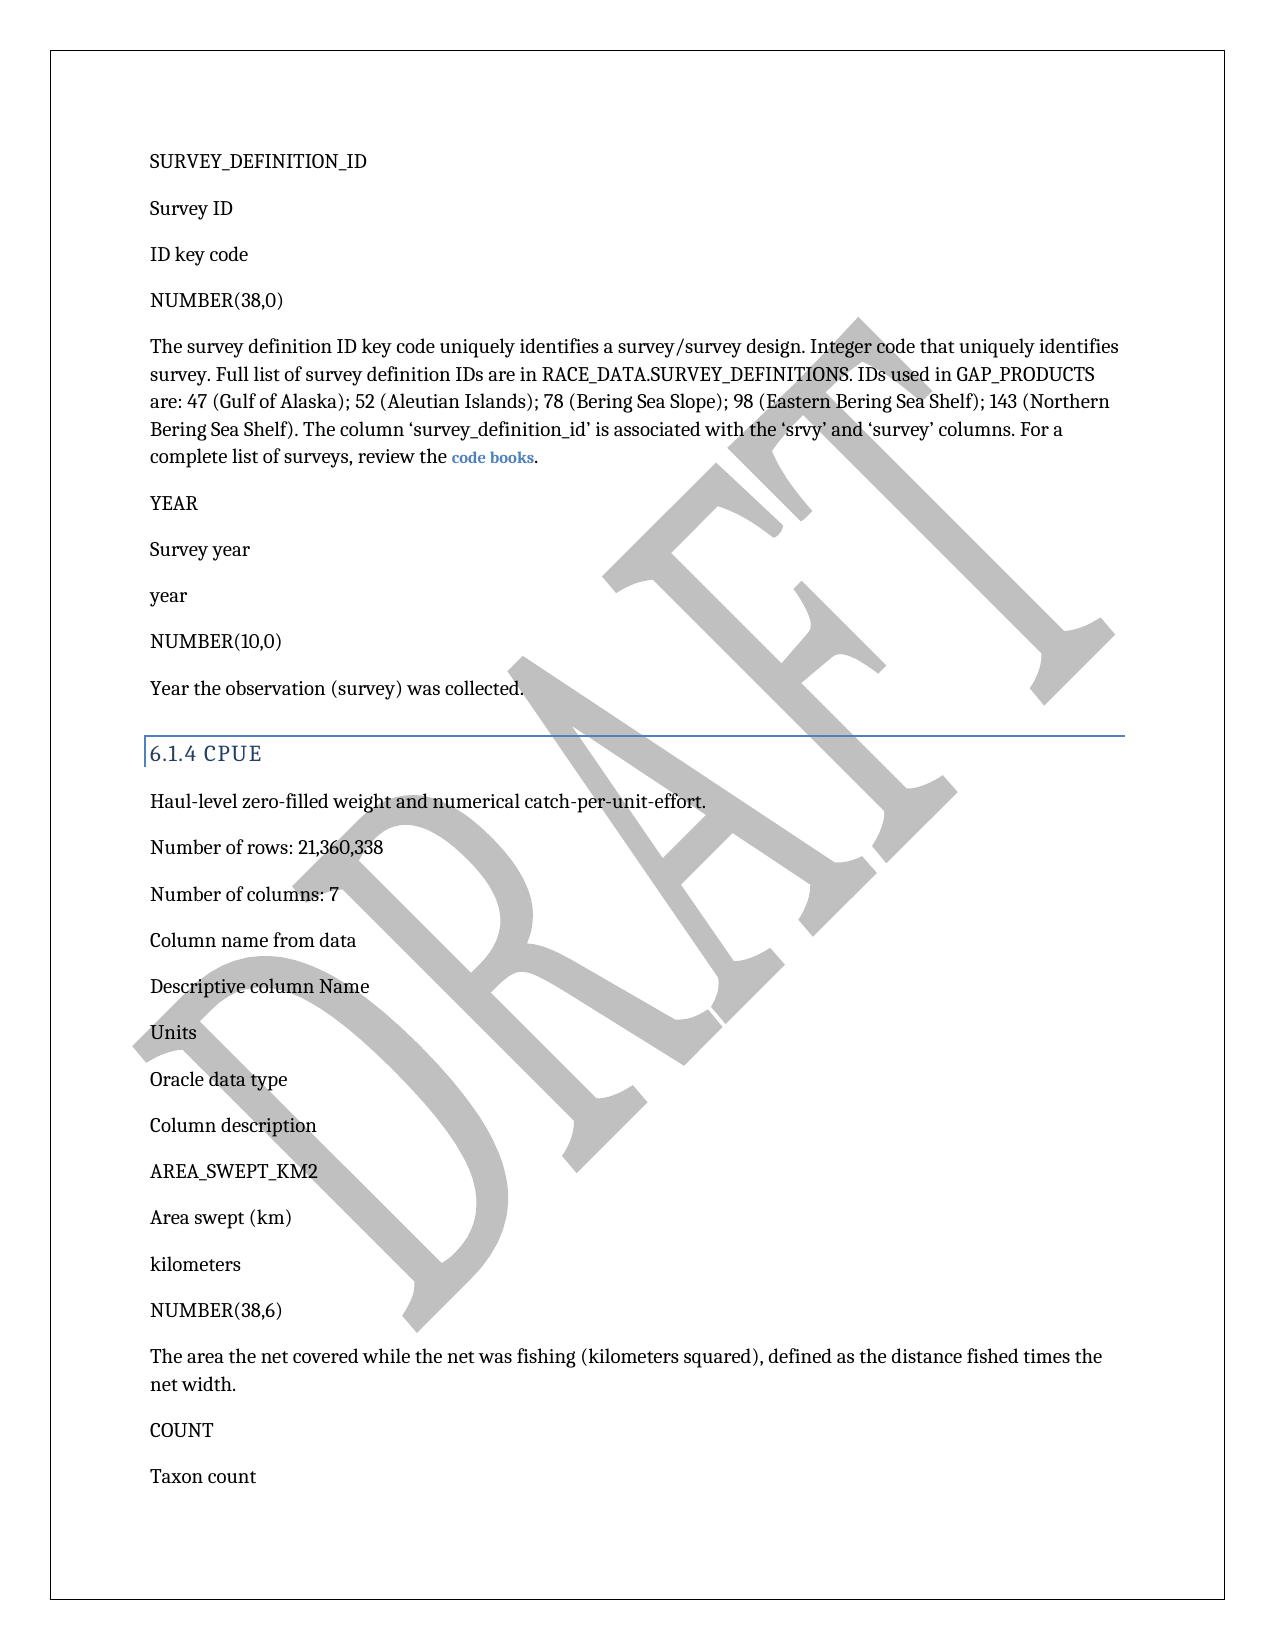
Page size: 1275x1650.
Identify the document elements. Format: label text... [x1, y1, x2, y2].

text Number of columns: 7 [150, 882, 1125, 906]
text YEAR [150, 491, 1125, 515]
text Year the observation (survey) was collected. [150, 676, 1125, 700]
text COUNT [150, 1418, 1125, 1442]
text NUMBER(38,6) [150, 1298, 1125, 1322]
text Area swept (km) [150, 1206, 1125, 1230]
text ID key code [150, 242, 1125, 266]
text Column description [150, 1113, 1125, 1137]
text Units [150, 1021, 1125, 1045]
text NUMBER(38,0) [150, 289, 1125, 313]
text kilometers [150, 1252, 1125, 1276]
text Column name from data [150, 928, 1125, 952]
text The area the net covered while the net was fishing (kilometers squared), defined as the distance fished times the net width. [150, 1345, 1125, 1396]
text NUMBER(10,0) [150, 630, 1125, 654]
text Number of rows: 21,360,338 [150, 836, 1125, 860]
text AREA_SWEPT_KM2 [150, 1160, 1125, 1184]
text The survey definition ID key code uniquely identifies a survey/survey design. Integer code that uniquely identifies survey. Full list of survey definition IDs are in RACE_DATA.SURVEY_DEFINITIONS. IDs used in GAP_PRODUCTS are: 47 (Gulf of Alaska); 52 (Aleutian Islands); 78 (Bering Sea Slope); 98 (Eastern Bering Sea Shelf); 143 (Northern Bering Sea Shelf). The column ‘survey_definition_id’ is associated with the ‘srvy’ and ‘survey’ columns. For a complete list of surveys, review the code books. [150, 335, 1125, 469]
subtitle 6.1.4 CPUE [146, 737, 1125, 767]
text Descriptive column Name [150, 975, 1125, 999]
text Survey ID [150, 196, 1125, 220]
text Haul-level zero-filled weight and numerical catch-per-unit-effort. [150, 790, 1125, 814]
text SURVEY_DEFINITION_ID [150, 150, 1125, 174]
text Taxon count [150, 1465, 1125, 1489]
text Oracle data type [150, 1067, 1125, 1091]
text Survey year [150, 537, 1125, 561]
text year [150, 584, 1125, 608]
